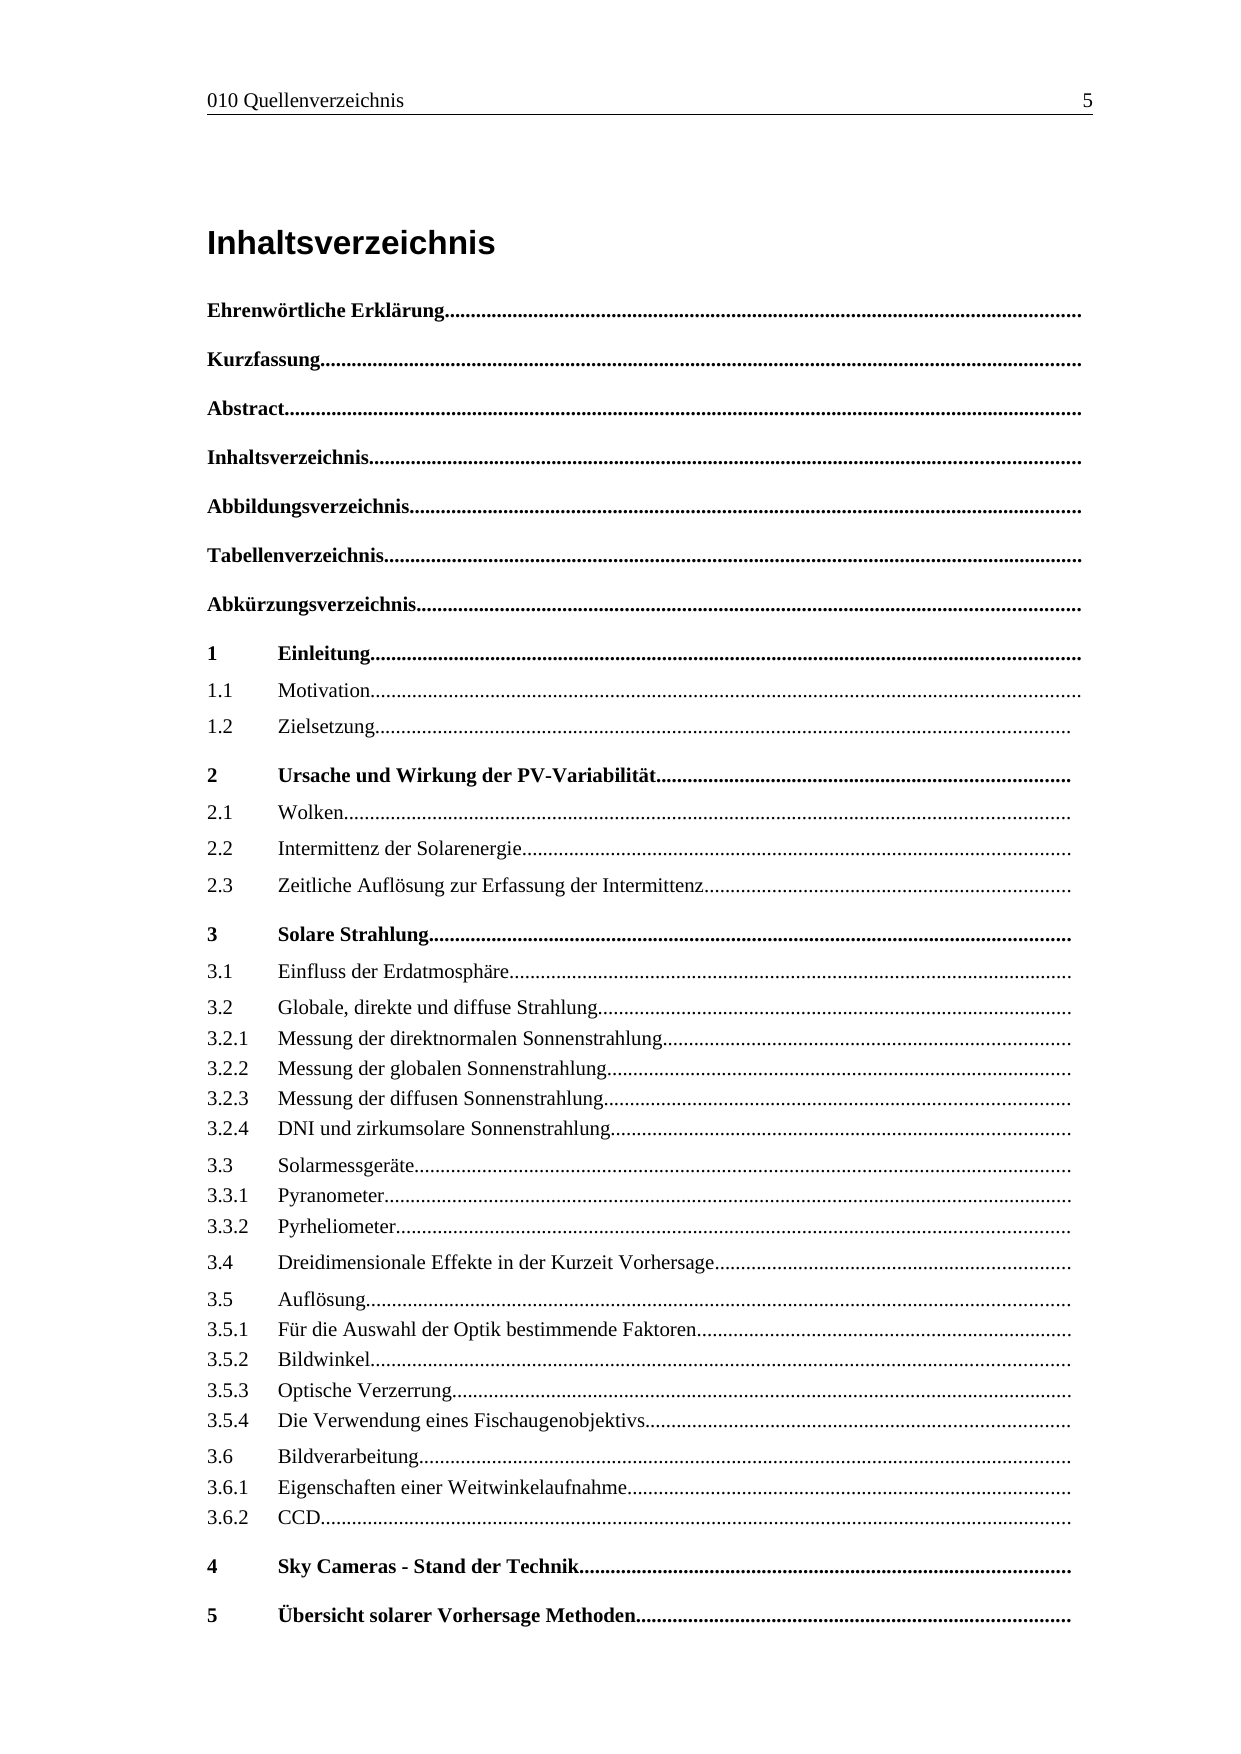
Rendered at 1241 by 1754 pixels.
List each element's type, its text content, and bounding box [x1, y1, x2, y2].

text 3.3.2 Pyrheliometer 19 [207, 1213, 1048, 1238]
text 3.5.3 Optische Verzerrung 20 [207, 1378, 1048, 1402]
text 5 Übersicht solarer Vorhersage Methoden 25 [207, 1603, 1048, 1627]
text 3.3 Solarmessgeräte 18 [207, 1153, 1048, 1177]
text 3.4 Dreidimensionale Effekte in der Kurzeit Vorhersage 20 [207, 1250, 1048, 1274]
text 3.5.2 Bildwinkel 20 [207, 1347, 1048, 1371]
text 2.2 Intermittenz der Solarenergie 12 [207, 836, 1048, 860]
text 2.3 Zeitliche Auflösung zur Erfassung der Intermittenz 13 [207, 873, 1048, 897]
text 1 Einleitung 9 [207, 641, 1048, 665]
text Inhaltsverzeichnis 5 [207, 445, 1048, 469]
text 3.5 Auflösung 20 [207, 1287, 1048, 1311]
text Tabellenverzeichnis 7 [207, 543, 1048, 567]
text 3.6.1 Eigenschaften einer Weitwinkelaufnahme 21 [207, 1475, 1048, 1499]
text 3.2.3 Messung der diffusen Sonnenstrahlung 18 [207, 1086, 1048, 1110]
text Kurzfassung 3 [207, 347, 1048, 371]
text 4 Sky Cameras - Stand der Technik 22 [207, 1554, 1048, 1578]
text 3.3.1 Pyranometer 18 [207, 1183, 1048, 1207]
text 3.2 Globale, direkte und diffuse Strahlung 16 [207, 995, 1048, 1019]
text 2 Ursache und Wirkung der PV-Variabilität 11 [207, 763, 1048, 787]
text 3.6.2 CCD 21 [207, 1505, 1048, 1529]
text 1.2 Zielsetzung 10 [207, 714, 1048, 738]
text 2.1 Wolken 11 [207, 800, 1048, 824]
text Ehrenwörtliche Erklärung 2 [207, 298, 1048, 322]
text 3.2.4 DNI und zirkumsolare Sonnenstrahlung 18 [207, 1116, 1048, 1140]
text 3.6 Bildverarbeitung 21 [207, 1444, 1048, 1468]
text 3.1 Einfluss der Erdatmosphäre 15 [207, 958, 1048, 983]
text 3.2.1 Messung der direktnormalen Sonnenstrahlung 17 [207, 1025, 1048, 1049]
text 3 Solare Strahlung 14 [207, 922, 1048, 946]
text 3.5.1 Für die Auswahl der Optik bestimmende Faktoren 20 [207, 1317, 1048, 1341]
text Abstract 4 [207, 396, 1048, 420]
text Abkürzungsverzeichnis 8 [207, 592, 1048, 616]
text Abbildungsverzeichnis 7 [207, 494, 1048, 518]
text 1.1 Motivation 9 [207, 678, 1048, 702]
text 3.2.2 Messung der globalen Sonnenstrahlung 18 [207, 1056, 1048, 1080]
subtitle Inhaltsverzeichnis [207, 223, 1093, 261]
text 3.5.4 Die Verwendung eines Fischaugenobjektivs 20 [207, 1408, 1048, 1432]
